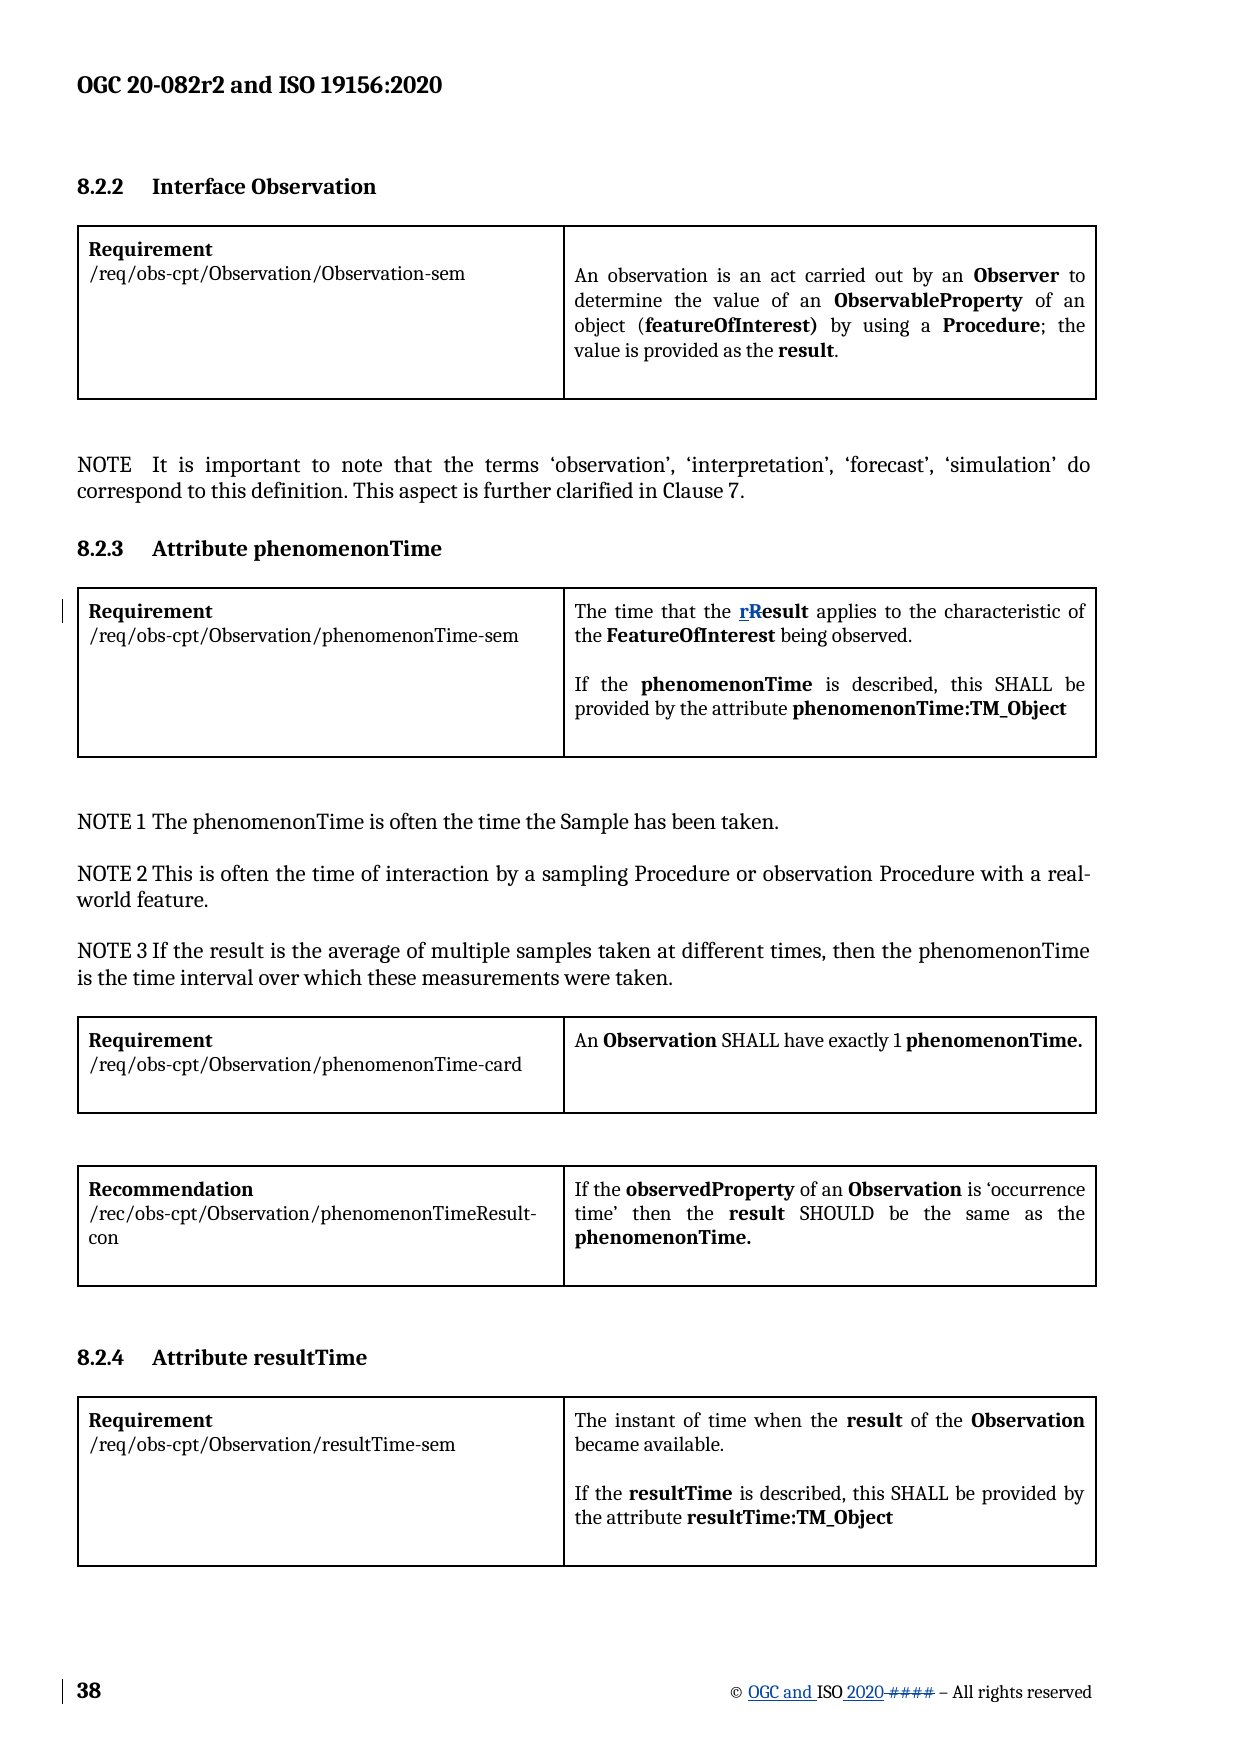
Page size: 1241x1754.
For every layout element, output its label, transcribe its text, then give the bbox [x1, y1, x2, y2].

text NOTE 2 This is often the time of interaction by a sampling Procedure or observation Procedure with a real-world feature. [77, 860, 1092, 913]
subtitle Attribute resultTime [77, 1344, 1092, 1371]
subtitle Attribute phenomenonTime [77, 536, 1092, 562]
table_header If the observedProperty of an Observation is ‘occurrence time’ then the result SHOULD be the same as the phenomenonTime. [565, 1167, 1095, 1285]
text NOTE 1 The phenomenonTime is often the time the Sample has been taken. [77, 809, 1092, 835]
table_header Requirement /req/obs-cpt/Observation/phenomenonTime-sem [79, 589, 563, 756]
table_header An Observation SHALL have exactly 1 phenomenonTime. [565, 1018, 1095, 1112]
table_header Requirement /req/obs-cpt/Observation/phenomenonTime-card [79, 1018, 563, 1112]
table_header Requirement /req/obs-cpt/Observation/Observation-sem [79, 227, 563, 398]
text NOTE It is important to note that the terms ‘observation’, ‘interpretation’, ‘forecast’, ‘simulation’ do correspond to this definition. This aspect is further clarified in Clause 7. [77, 452, 1092, 504]
text NOTE 3 If the result is the average of multiple samples taken at different times, then the phenomenonTime is the time interval over which these measurements were taken. [77, 938, 1092, 991]
subtitle Interface Observation [77, 174, 1092, 200]
table_header The time that the esult applies to the characteristic of the FeatureOfInterest being observed. If the phenomenonTime is described, this SHALL be provided by the attribute phenomenonTime:TM_Object [565, 589, 1095, 756]
table_header Recommendation /rec/obs-cpt/Observation/phenomenonTimeResult-con [79, 1167, 563, 1285]
table_header Requirement /req/obs-cpt/Observation/resultTime-sem [79, 1398, 563, 1565]
table_header The instant of time when the result of the Observation became available. If the resultTime is described, this SHALL be provided by the attribute resultTime:TM_Object [565, 1398, 1095, 1565]
table_header An observation is an act carried out by an Observer to determine the value of an ObservableProperty of an object (featureOfInterest) by using a Procedure; the value is provided as the result. [565, 227, 1095, 398]
